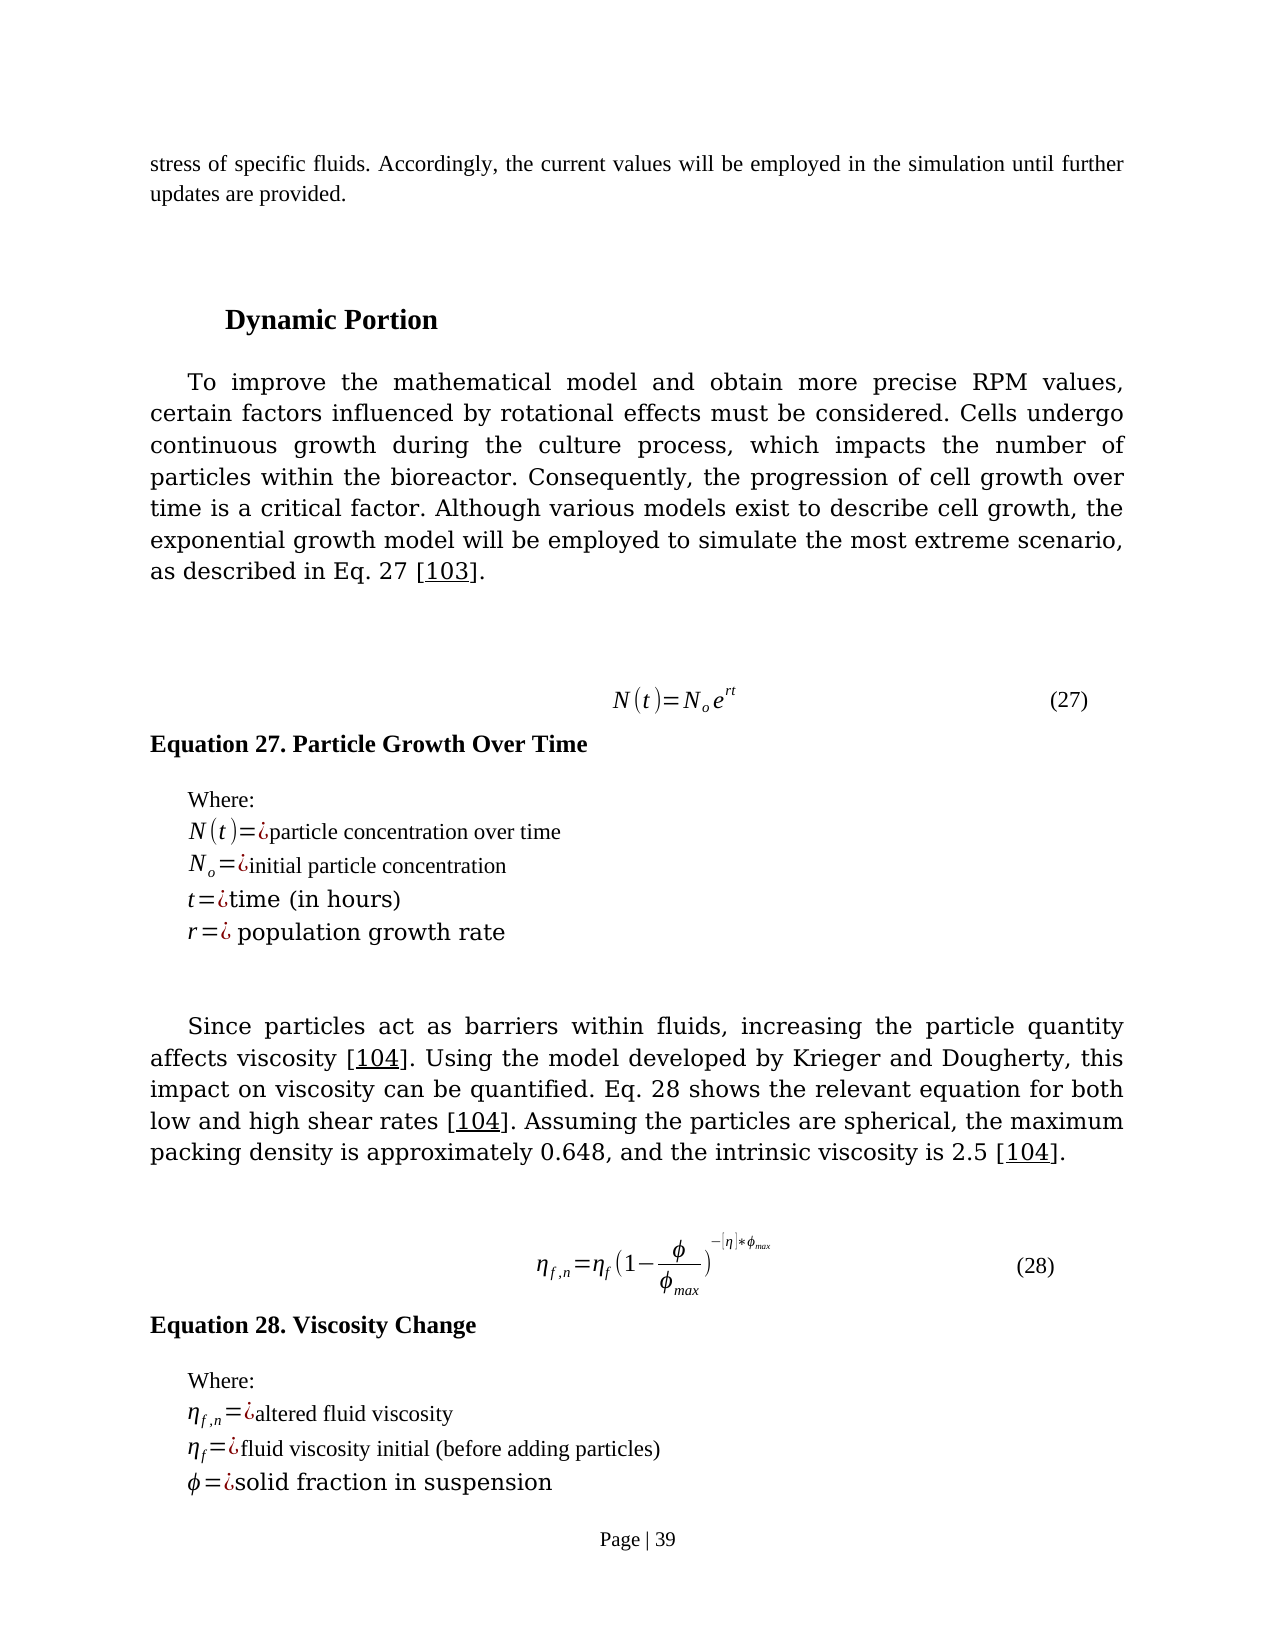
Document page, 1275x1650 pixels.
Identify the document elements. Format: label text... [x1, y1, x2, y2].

text (28) [450, 1233, 1125, 1298]
text initial particle concentration [150, 850, 1125, 881]
subtitle Dynamic Portion [225, 302, 1125, 336]
text solid fraction in suspension [150, 1468, 1125, 1496]
text fluid viscosity initial (before adding particles) [150, 1433, 1125, 1464]
text particle concentration over time [150, 816, 1125, 846]
text Where: [150, 786, 1125, 812]
text time (in hours) [150, 885, 1125, 913]
text To improve the mathematical model and obtain more precise RPM values, certain factors influenced by rotational effects must be considered. Cells undergo continuous growth during the culture process, which impacts the number of particles within the bioreactor. Consequently, the progression of cell growth over time is a critical factor. Although various models exist to describe cell growth, the exponential growth model will be employed to simulate the most extreme scenario, as described in Eq. 27 [103]. [150, 367, 1125, 584]
text Since particles act as barriers within fluids, increasing the particle quantity affects viscosity [104]. Using the model developed by Krieger and Dougherty, this impact on viscosity can be quantified. Eq. 28 shows the relevant equation for both low and high shear rates [104]. Assuming the particles are spherical, the maximum packing density is approximately 0.648, and the intrinsic viscosity is 2.5 [104]. [150, 1012, 1125, 1165]
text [150, 150, 1125, 207]
text population growth rate [150, 917, 1125, 946]
text (27) [525, 682, 1125, 717]
text Where: [150, 1367, 1125, 1394]
text altered fluid viscosity [150, 1397, 1125, 1429]
